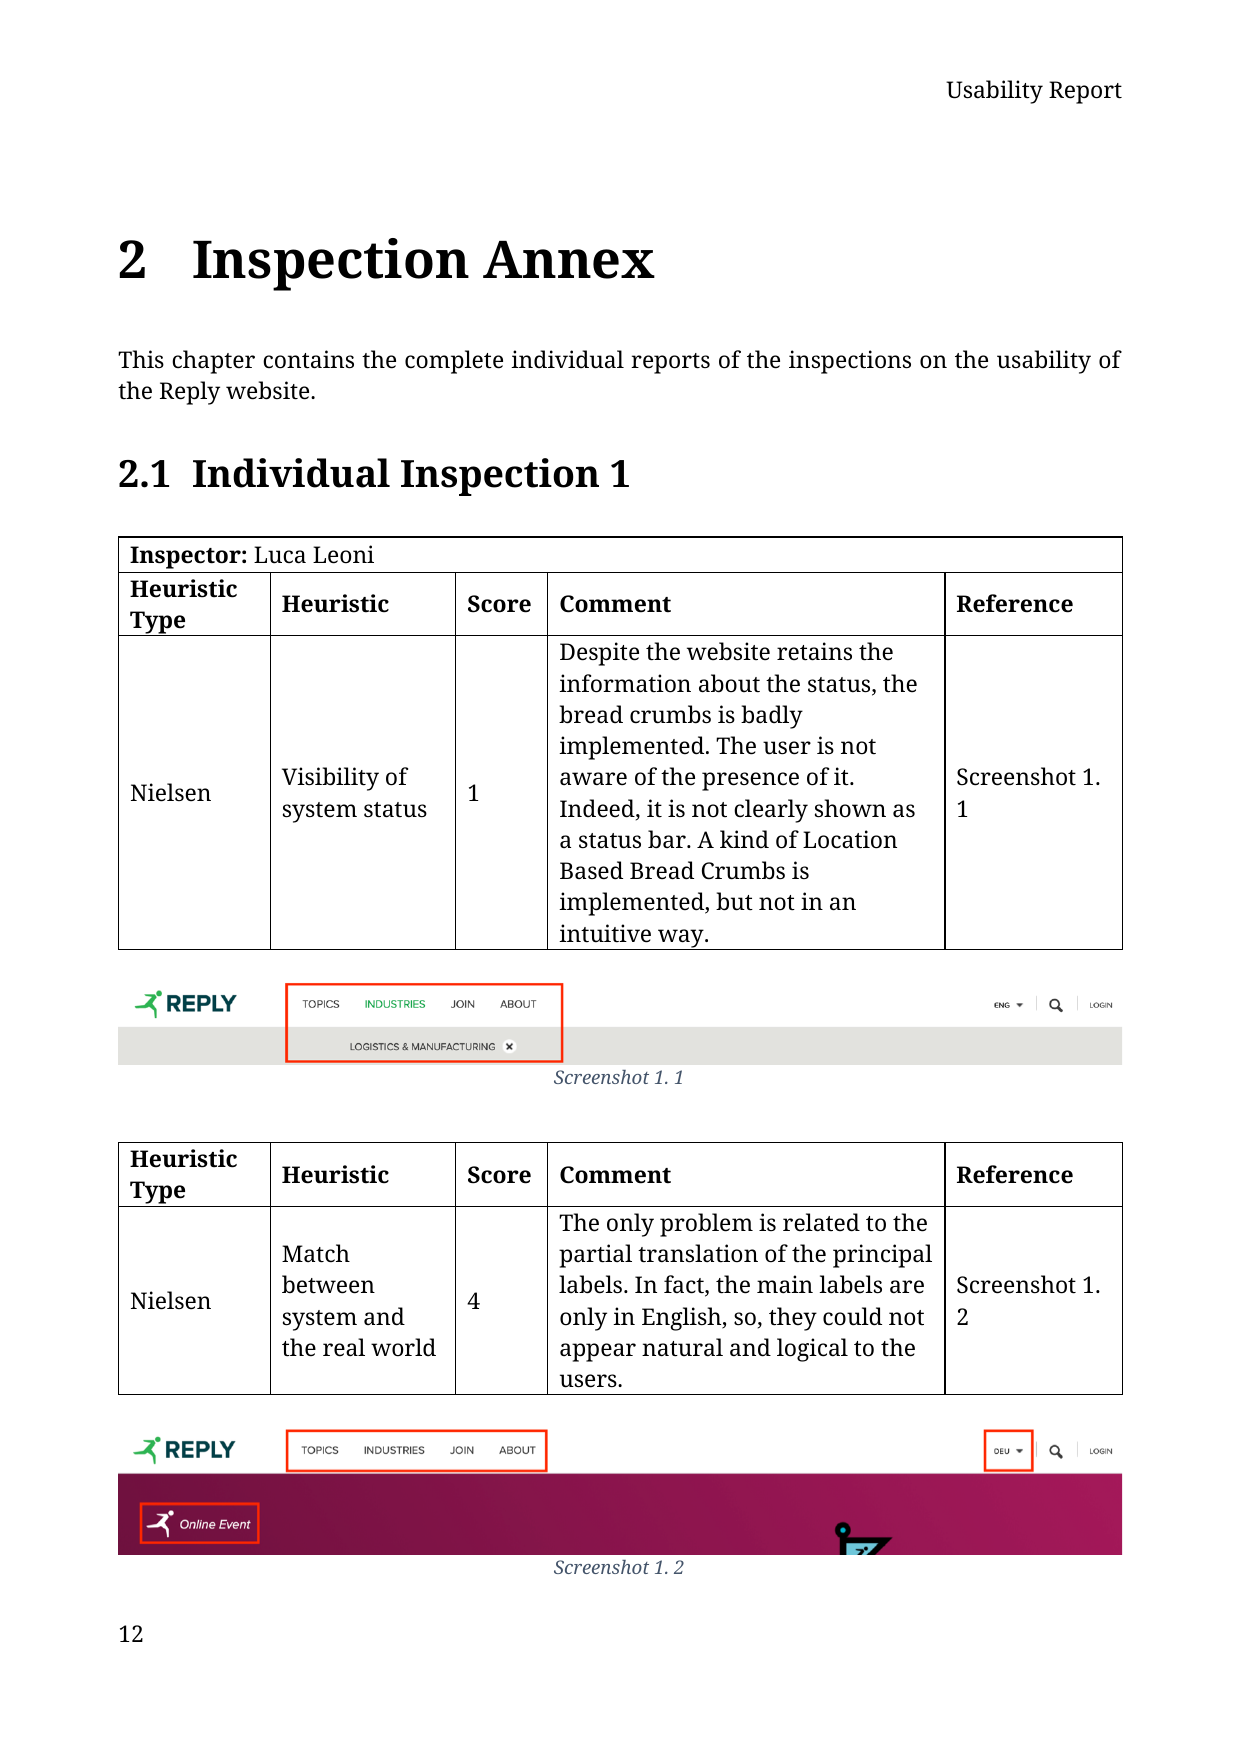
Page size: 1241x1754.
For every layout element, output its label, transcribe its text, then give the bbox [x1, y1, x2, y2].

table_cell The only problem is related to the partial translation of the principal labels. In fact, the main labels are only in English, so, they could not appear natural and logical to the users. [548, 1207, 944, 1394]
table_cell Match between system and the real world [271, 1207, 455, 1394]
table_cell Despite the website retains the information about the status, the bread crumbs is badly implemented. The user is not aware of the presence of it. Indeed, it is not clearly shown as a status bar. A kind of Location Based Bread Crumbs is implemented, but not in an intuitive way. [548, 636, 944, 949]
table_cell Visibility of system status [271, 636, 455, 949]
table_cell Heuristic Type [119, 573, 270, 635]
table_cell Nielsen [119, 636, 270, 949]
table_header Reference [946, 1143, 1122, 1206]
subtitle 2.1 Individual Inspection 1 [118, 448, 1122, 499]
table_cell Score [456, 573, 547, 635]
table_header Heuristic Type [119, 1143, 270, 1206]
subtitle 2 Inspection Annex [118, 223, 1122, 294]
table_header Comment [548, 1143, 944, 1206]
text Screenshot 1. 2 [118, 1555, 1122, 1580]
table_cell Screenshot 1. 1 [946, 636, 1122, 949]
table_cell Heuristic [271, 573, 455, 635]
table_cell Nielsen [119, 1207, 270, 1394]
picture [118, 981, 1123, 1065]
table_cell Screenshot 1. 2 [946, 1207, 1122, 1394]
text This chapter contains the complete individual reports of the inspections on the usability of the Reply website. [118, 344, 1122, 406]
text Screenshot 1. 1 [118, 1065, 1122, 1090]
table_cell 4 [456, 1207, 547, 1394]
table_cell 1 [456, 636, 547, 949]
table_cell Comment [548, 573, 944, 635]
table_header Score [456, 1143, 547, 1206]
table_header Heuristic [271, 1143, 455, 1206]
table_header Inspector: Luca Leoni [119, 538, 1122, 572]
table_cell Reference [946, 573, 1122, 635]
picture [118, 1426, 1123, 1555]
